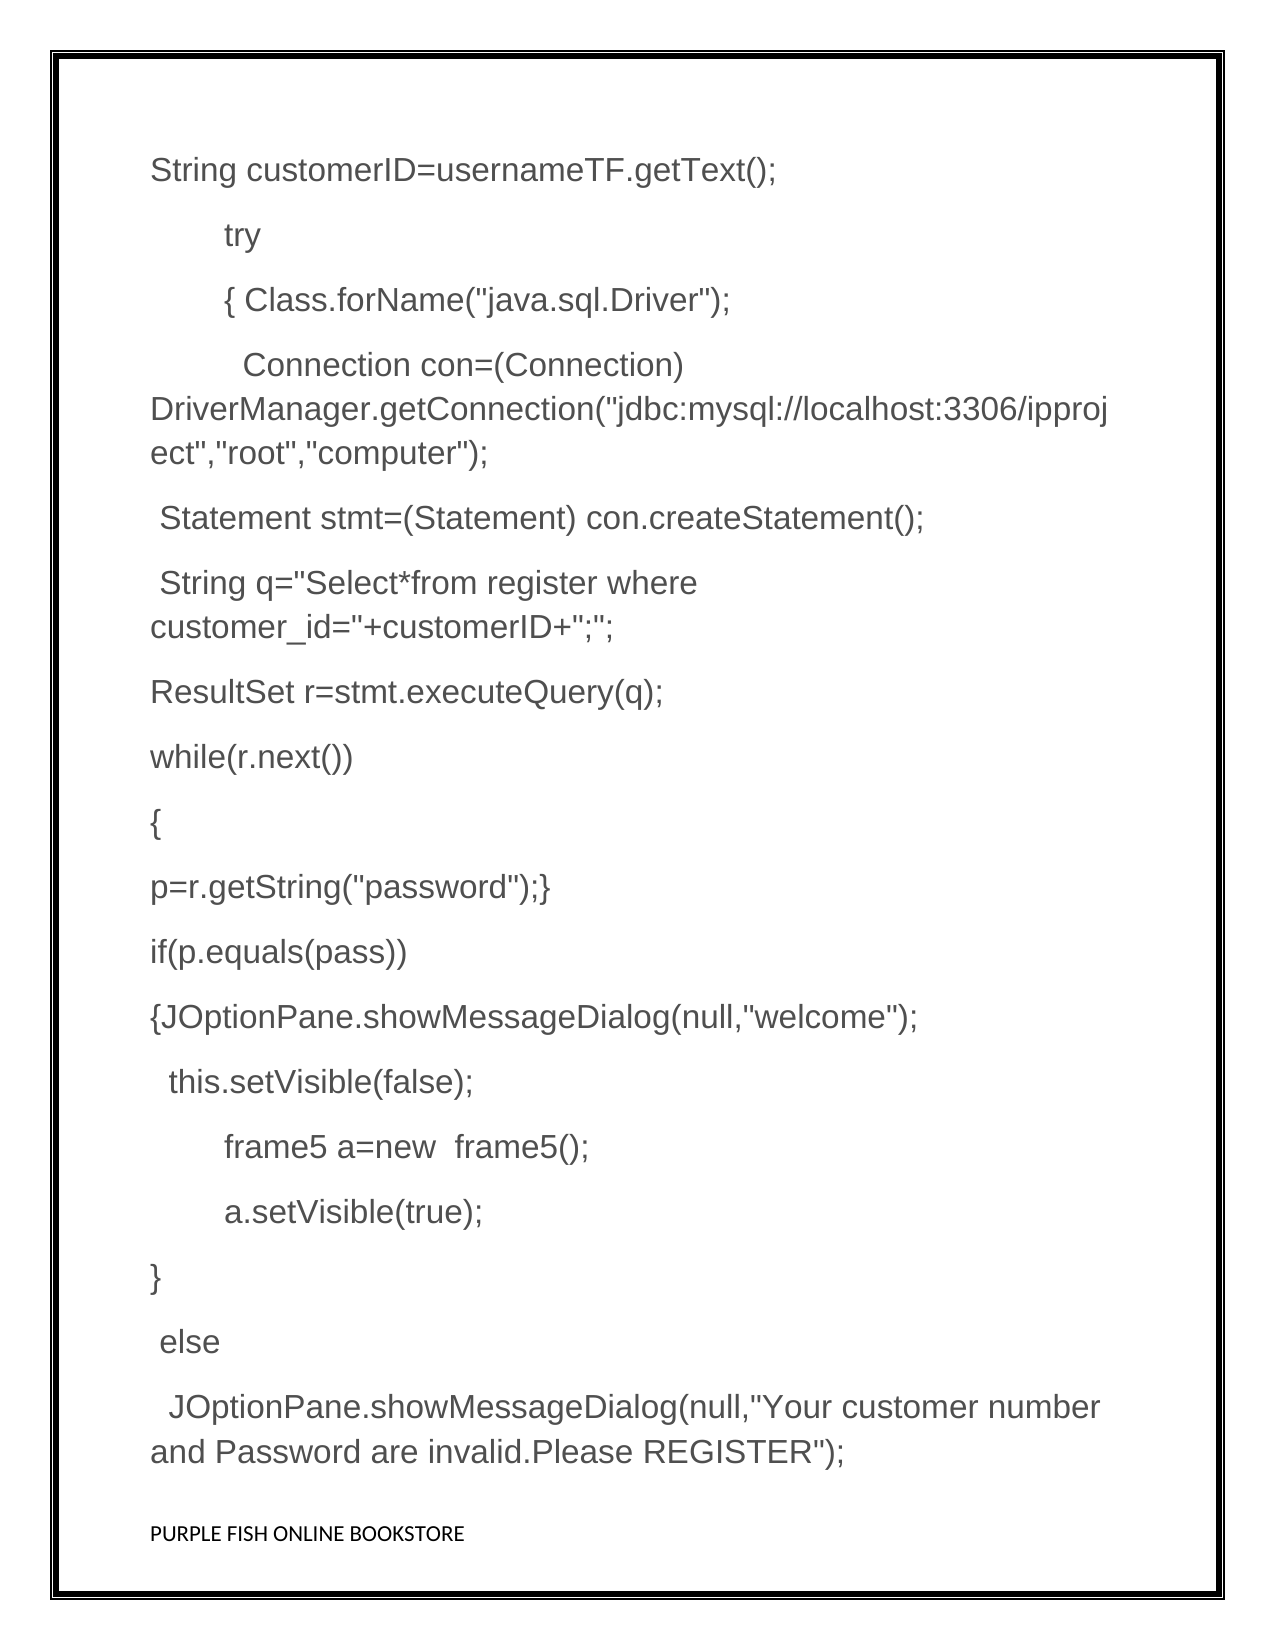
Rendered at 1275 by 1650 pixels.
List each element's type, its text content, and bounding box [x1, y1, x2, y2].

text else [150, 1322, 1125, 1361]
text a.setVisible(true); [150, 1192, 1125, 1231]
text { Class.forName("java.sql.Driver"); [150, 280, 1125, 318]
text while(r.next()) [150, 737, 1125, 776]
text {JOptionPane.showMessageDialog(null,"welcome"); [150, 997, 1125, 1036]
text String q="Select*from register where customer_id="+customerID+";"; [150, 563, 1125, 646]
text p=r.getString("password");} [150, 867, 1125, 906]
text try [150, 215, 1125, 253]
text } [150, 1257, 1125, 1296]
text Statement stmt=(Statement) con.createStatement(); [150, 498, 1125, 537]
text frame5 a=new frame5(); [150, 1127, 1125, 1166]
text ResultSet r=stmt.executeQuery(q); [150, 672, 1125, 711]
text String customerID=usernameTF.getText(); [150, 150, 1125, 188]
text Connection con=(Connection) DriverManager.getConnection("jdbc:mysql://localhost:3306/ipproject","root","computer"); [150, 345, 1125, 472]
text this.setVisible(false); [150, 1062, 1125, 1101]
text { [150, 802, 1125, 841]
text if(p.equals(pass)) [150, 932, 1125, 971]
text JOptionPane.showMessageDialog(null,"Your customer number and Password are invalid.Please REGISTER"); [150, 1387, 1125, 1470]
